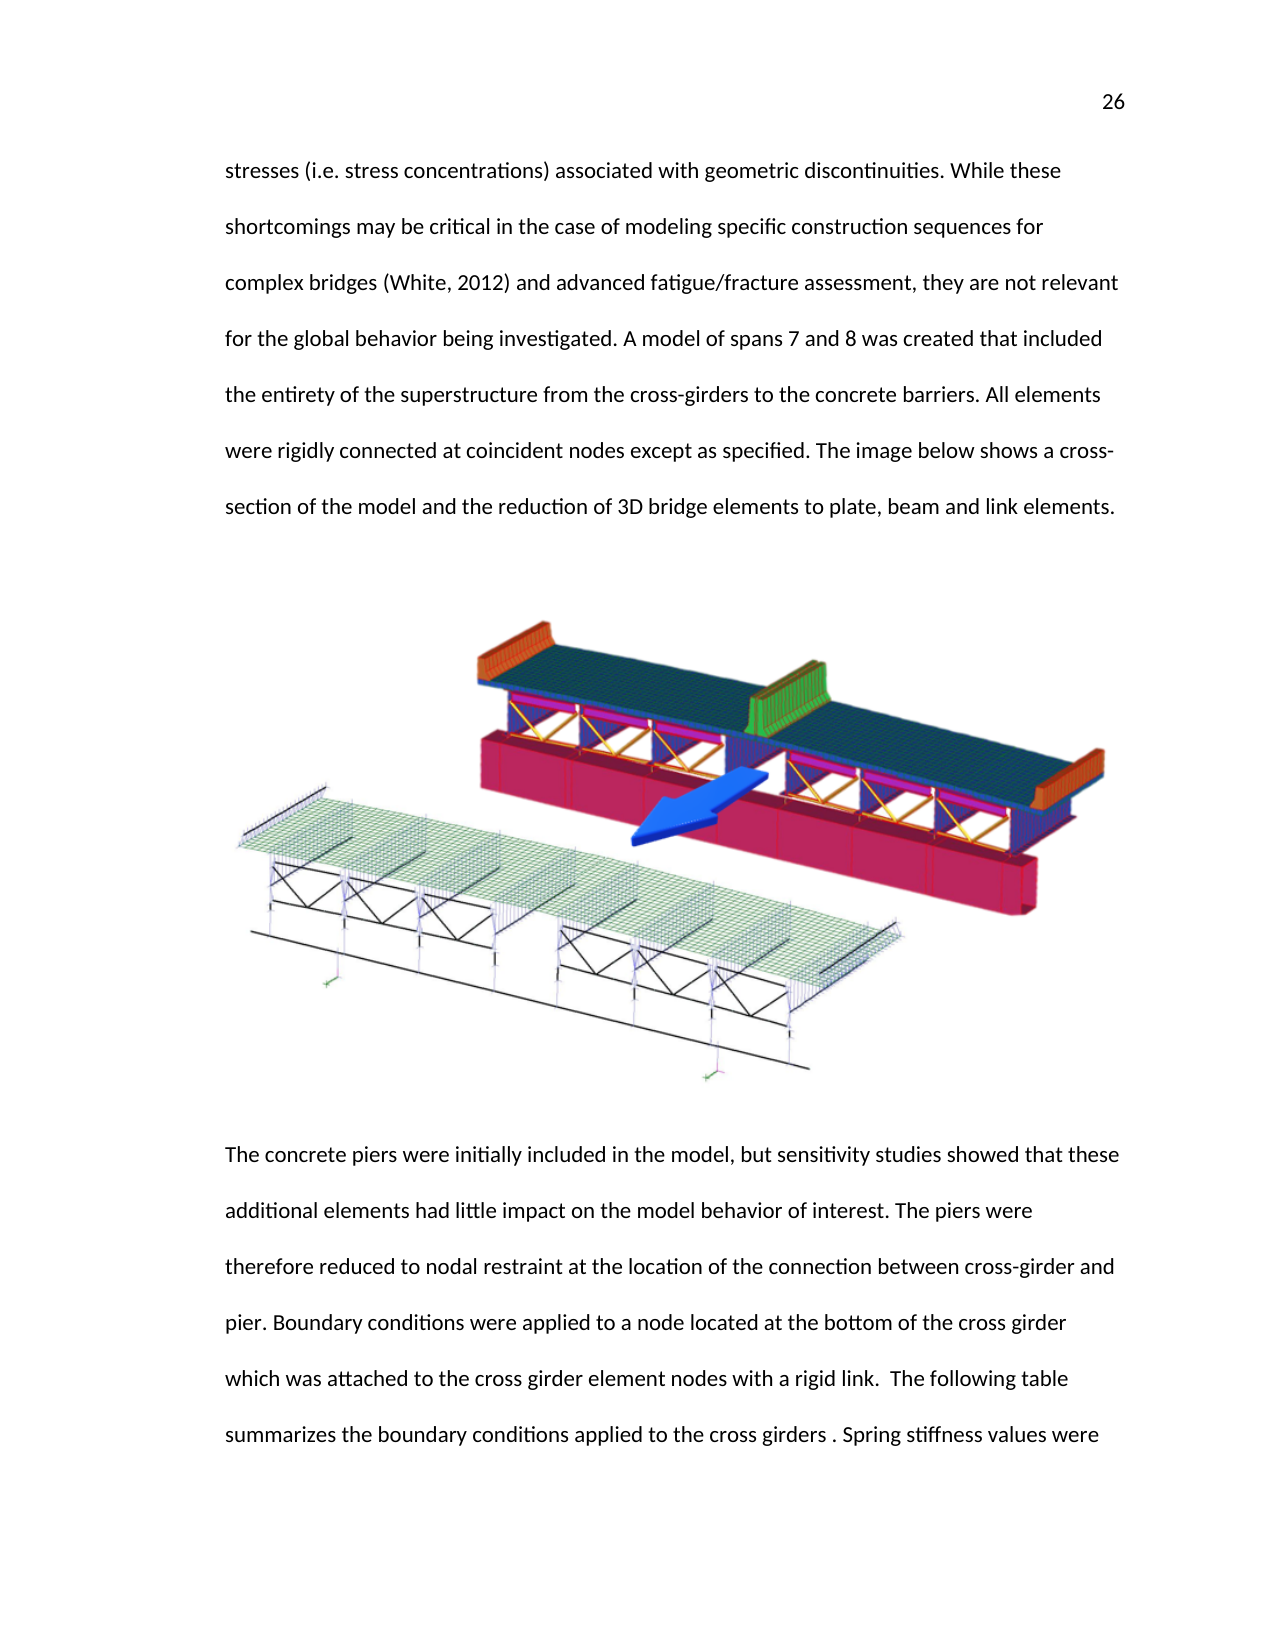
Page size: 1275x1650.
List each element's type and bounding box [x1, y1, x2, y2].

text [225, 156, 1125, 520]
text [225, 1140, 1125, 1448]
picture [225, 560, 1125, 1100]
